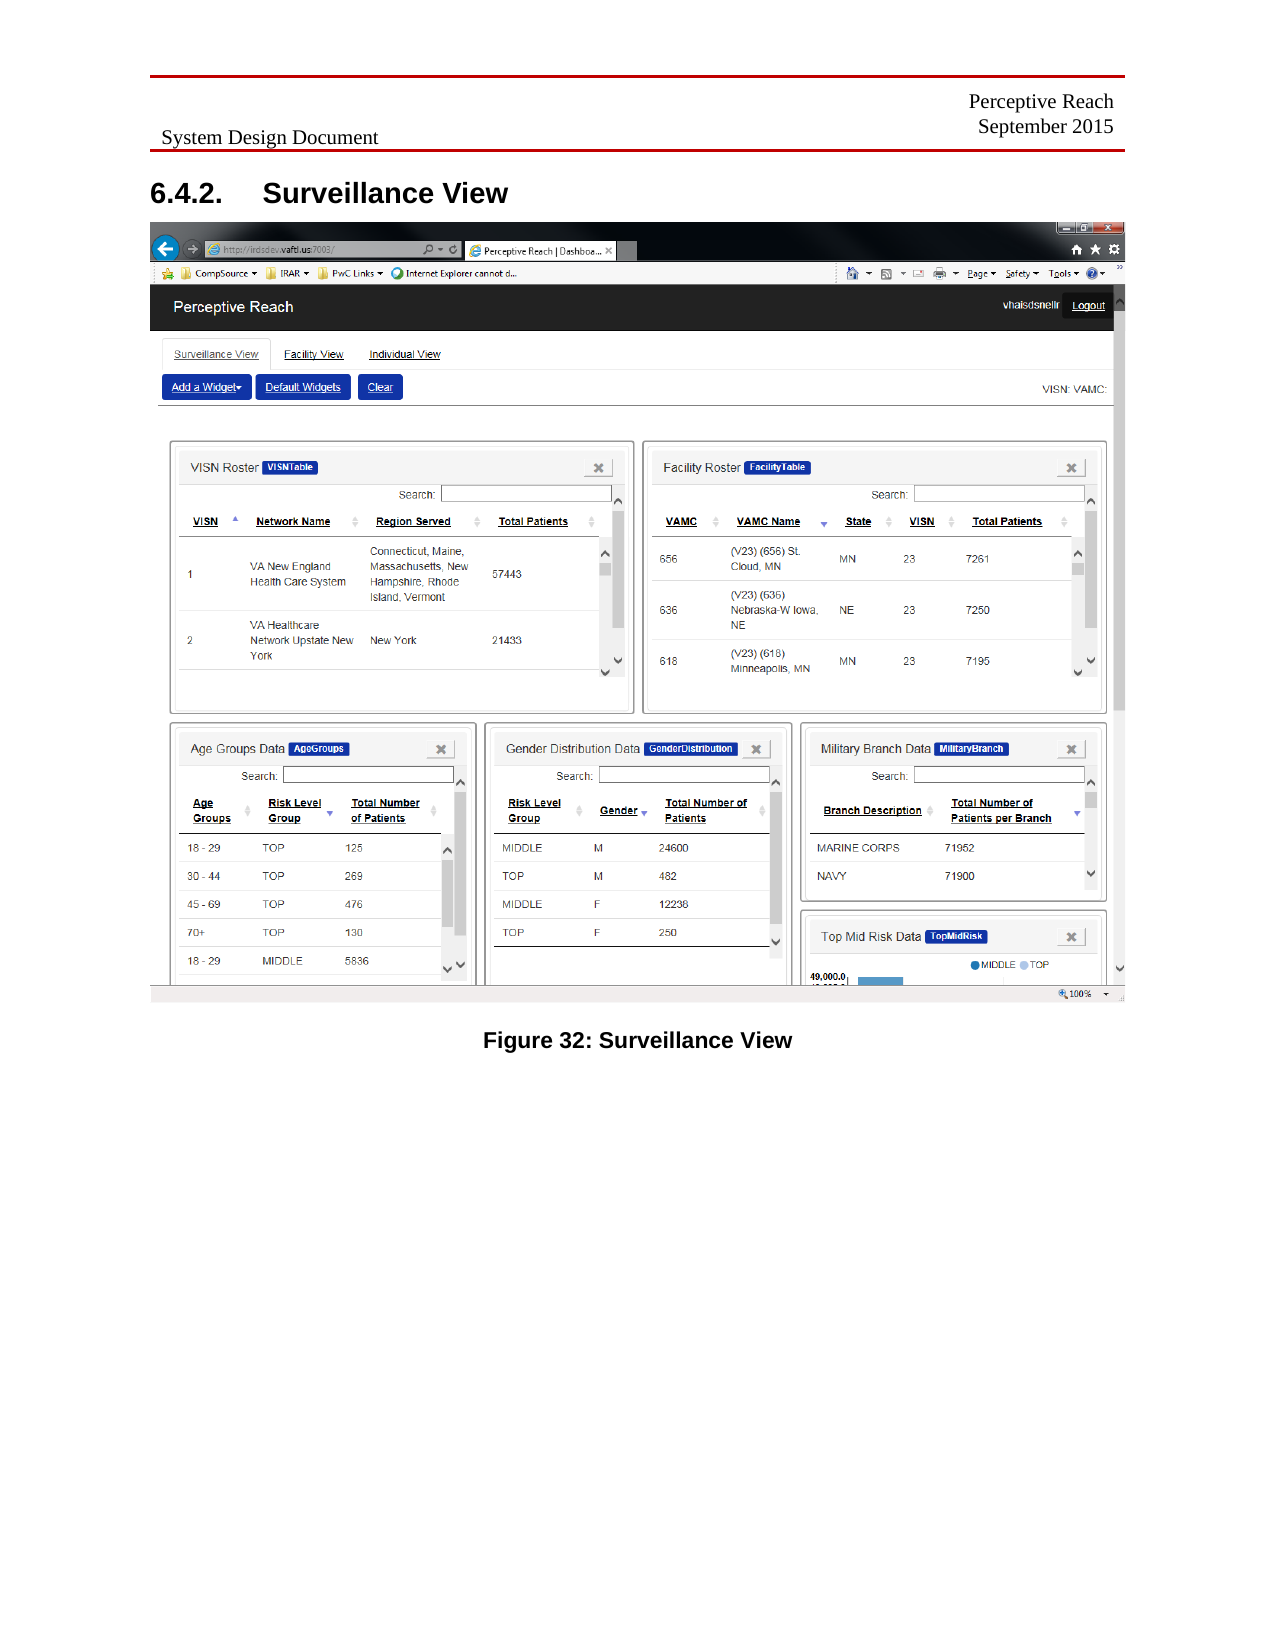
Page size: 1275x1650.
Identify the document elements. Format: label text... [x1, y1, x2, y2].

subtitle Surveillance View [150, 176, 1125, 210]
picture [150, 222, 1125, 1003]
